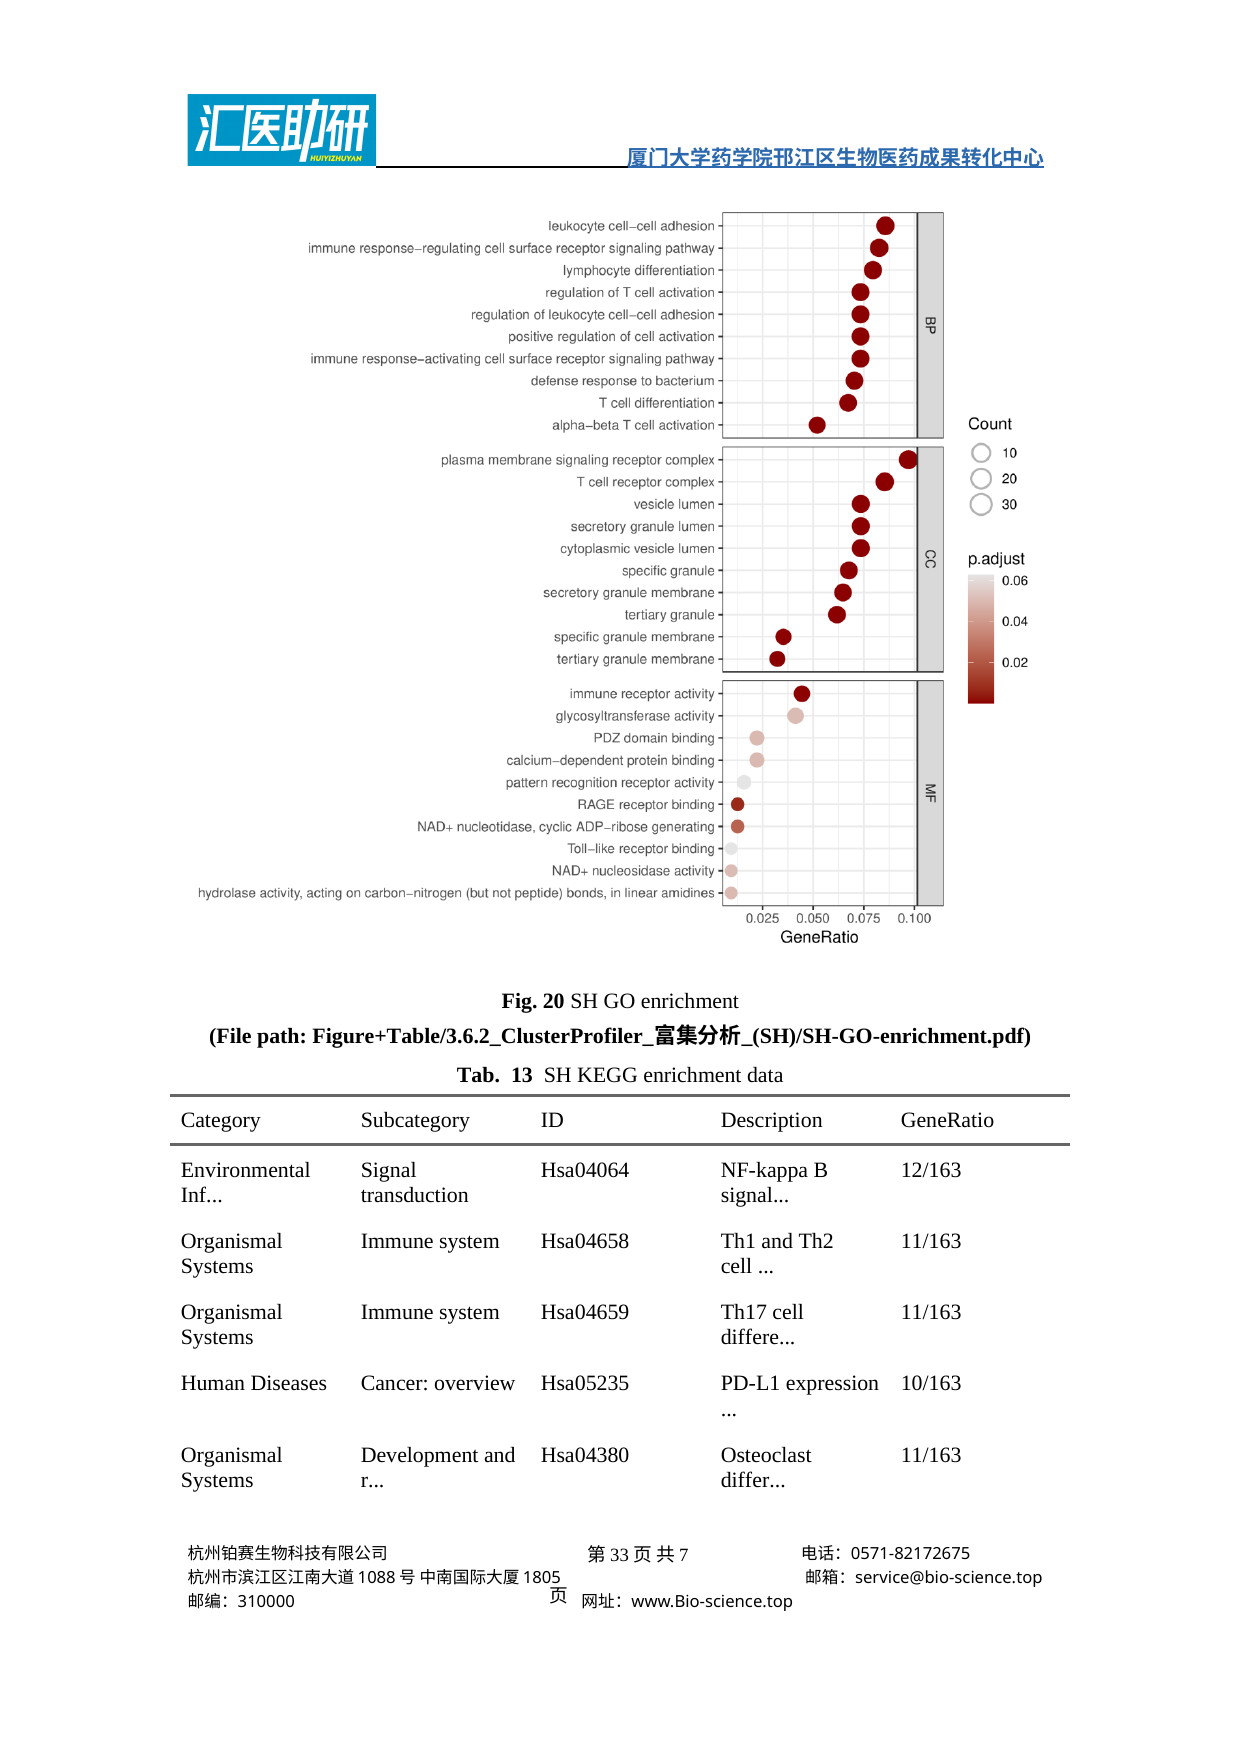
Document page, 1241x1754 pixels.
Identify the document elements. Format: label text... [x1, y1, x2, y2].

table_header GeneRatio [890, 1097, 1070, 1143]
picture [210, 106, 243, 150]
table_cell Immune system [350, 1218, 530, 1289]
picture [201, 118, 208, 127]
table_cell Cancer: overview [350, 1360, 530, 1431]
text Fig. 20 SH GO enrichment [187, 988, 1053, 1013]
table_cell 10/163 [890, 1360, 1070, 1431]
table_cell Signal transduction [350, 1146, 530, 1217]
picture [243, 106, 284, 150]
table_header Description [710, 1097, 890, 1143]
table_cell Hsa04064 [530, 1146, 710, 1217]
table_cell Immune system [350, 1289, 530, 1360]
table_cell PD-L1 expression ... [710, 1360, 890, 1431]
table_cell Hsa05235 [530, 1360, 710, 1431]
table_cell 11/163 [890, 1431, 1070, 1502]
table_cell 11/163 [890, 1218, 1070, 1289]
picture [282, 99, 327, 161]
table_cell Human Diseases [170, 1360, 350, 1431]
table_cell NF-kappa B signal... [710, 1146, 890, 1217]
table_header Category [170, 1097, 350, 1143]
table_cell Hsa04659 [530, 1289, 710, 1360]
table_cell Organismal Systems [170, 1431, 350, 1502]
table_cell Hsa04380 [530, 1431, 710, 1502]
table_cell Osteoclast differ... [710, 1431, 890, 1502]
table_header ID [530, 1097, 710, 1143]
table_cell Th17 cell differe... [710, 1289, 890, 1360]
picture [204, 106, 210, 114]
table_cell Hsa04658 [530, 1218, 710, 1289]
table_header Subcategory [350, 1097, 530, 1143]
table_cell Organismal Systems [170, 1289, 350, 1360]
table_cell Organismal Systems [170, 1218, 350, 1289]
picture [327, 106, 368, 150]
table_cell Development and r... [350, 1431, 530, 1502]
table_cell Environmental Inf... [170, 1146, 350, 1217]
text (File path: Figure+Table/3.6.2_ClusterProfiler_富集分析_(SH)/SH-GO-enrichment.pdf) [187, 1021, 1053, 1050]
table_cell 11/163 [890, 1289, 1070, 1360]
picture [187, 204, 1045, 955]
text Tab. 13 SH KEGG enrichment data [194, 1062, 1046, 1088]
picture [196, 131, 208, 150]
table_cell 12/163 [890, 1146, 1070, 1217]
table_cell Th1 and Th2 cell ... [710, 1218, 890, 1289]
